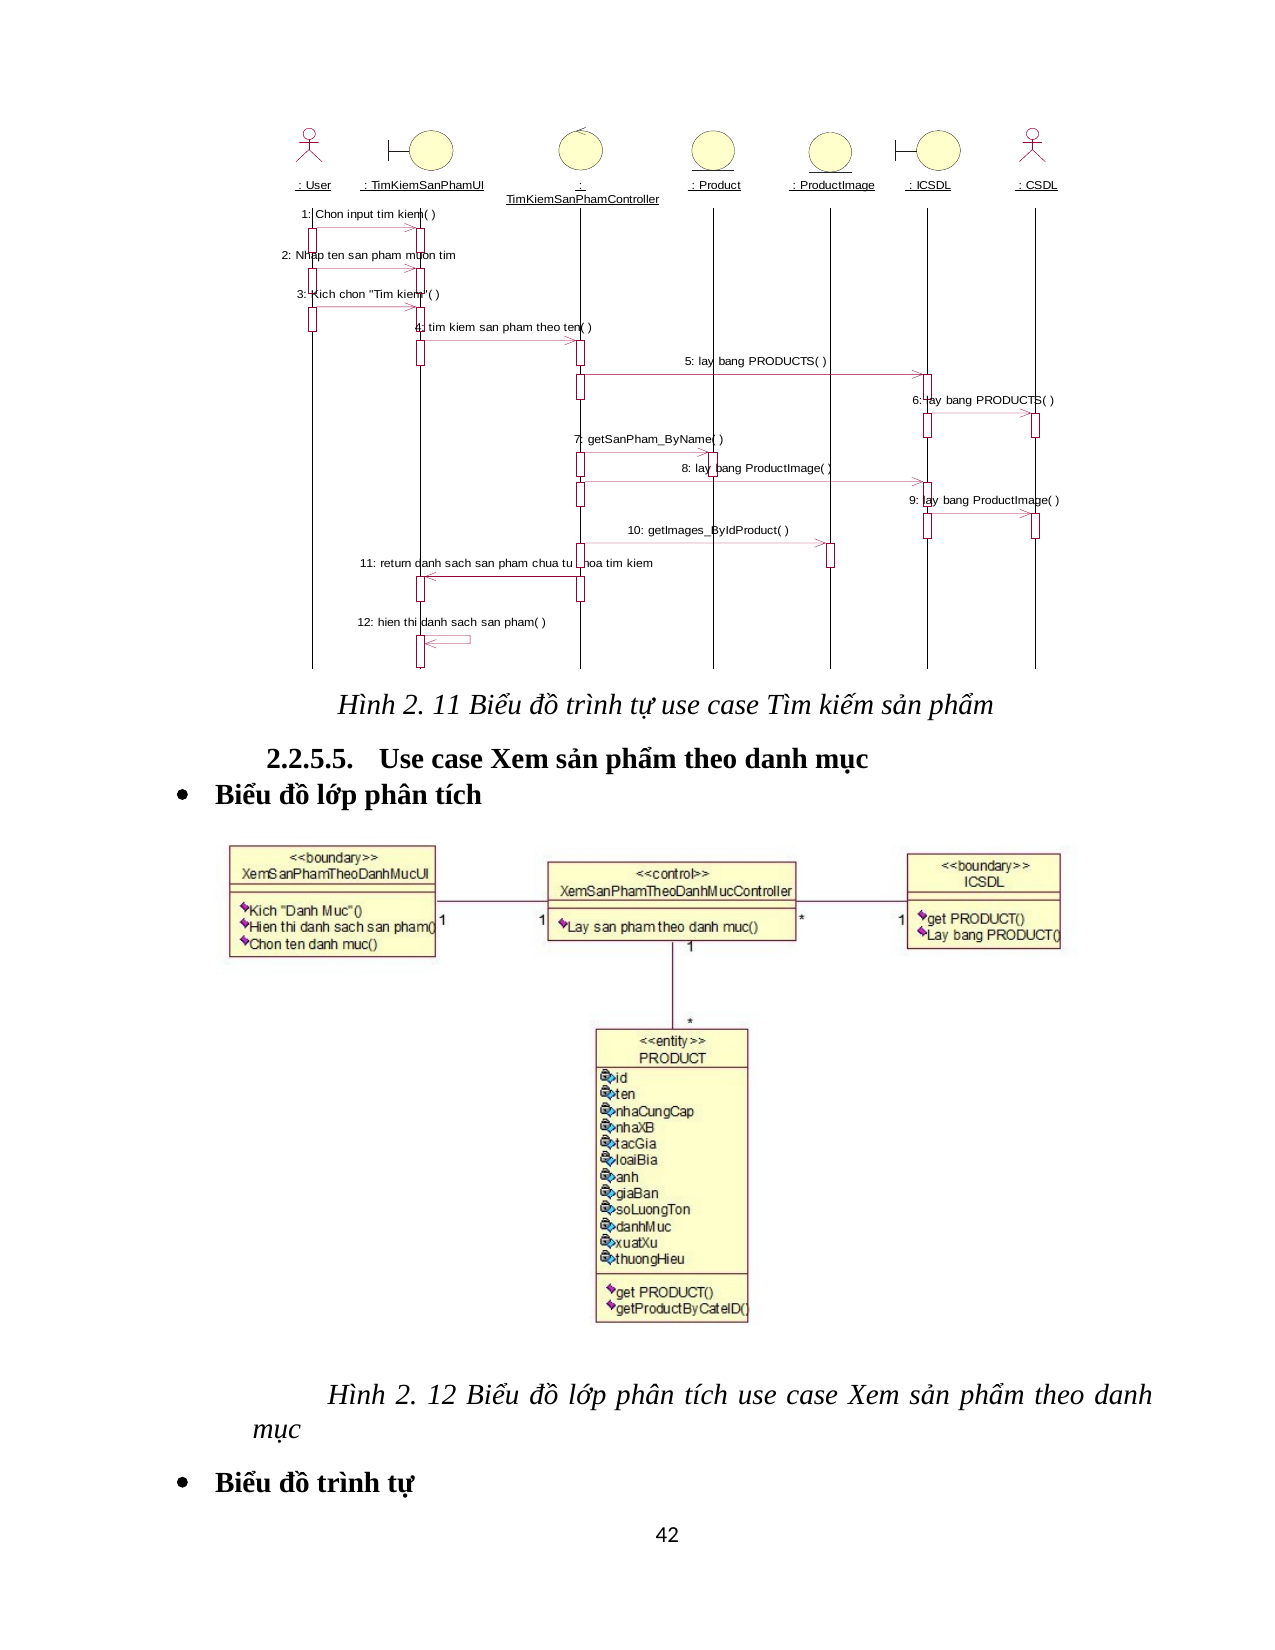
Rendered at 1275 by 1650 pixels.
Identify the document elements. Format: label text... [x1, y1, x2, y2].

list Biểu đồ trình tự [177, 1465, 1157, 1499]
list Biểu đồ lớp phân tích [177, 777, 1157, 811]
text Hình 2. 11 Biểu đồ trình tự use case Tìm kiếm sản phẩm [177, 687, 1157, 721]
picture [214, 827, 1082, 1347]
subtitle Use case Xem sản phẩm theo danh mục [266, 741, 1157, 775]
text Hình 2. 12 Biểu đồ lớp phân tích use case Xem sản phẩm theo danh mục [252, 1377, 1157, 1444]
